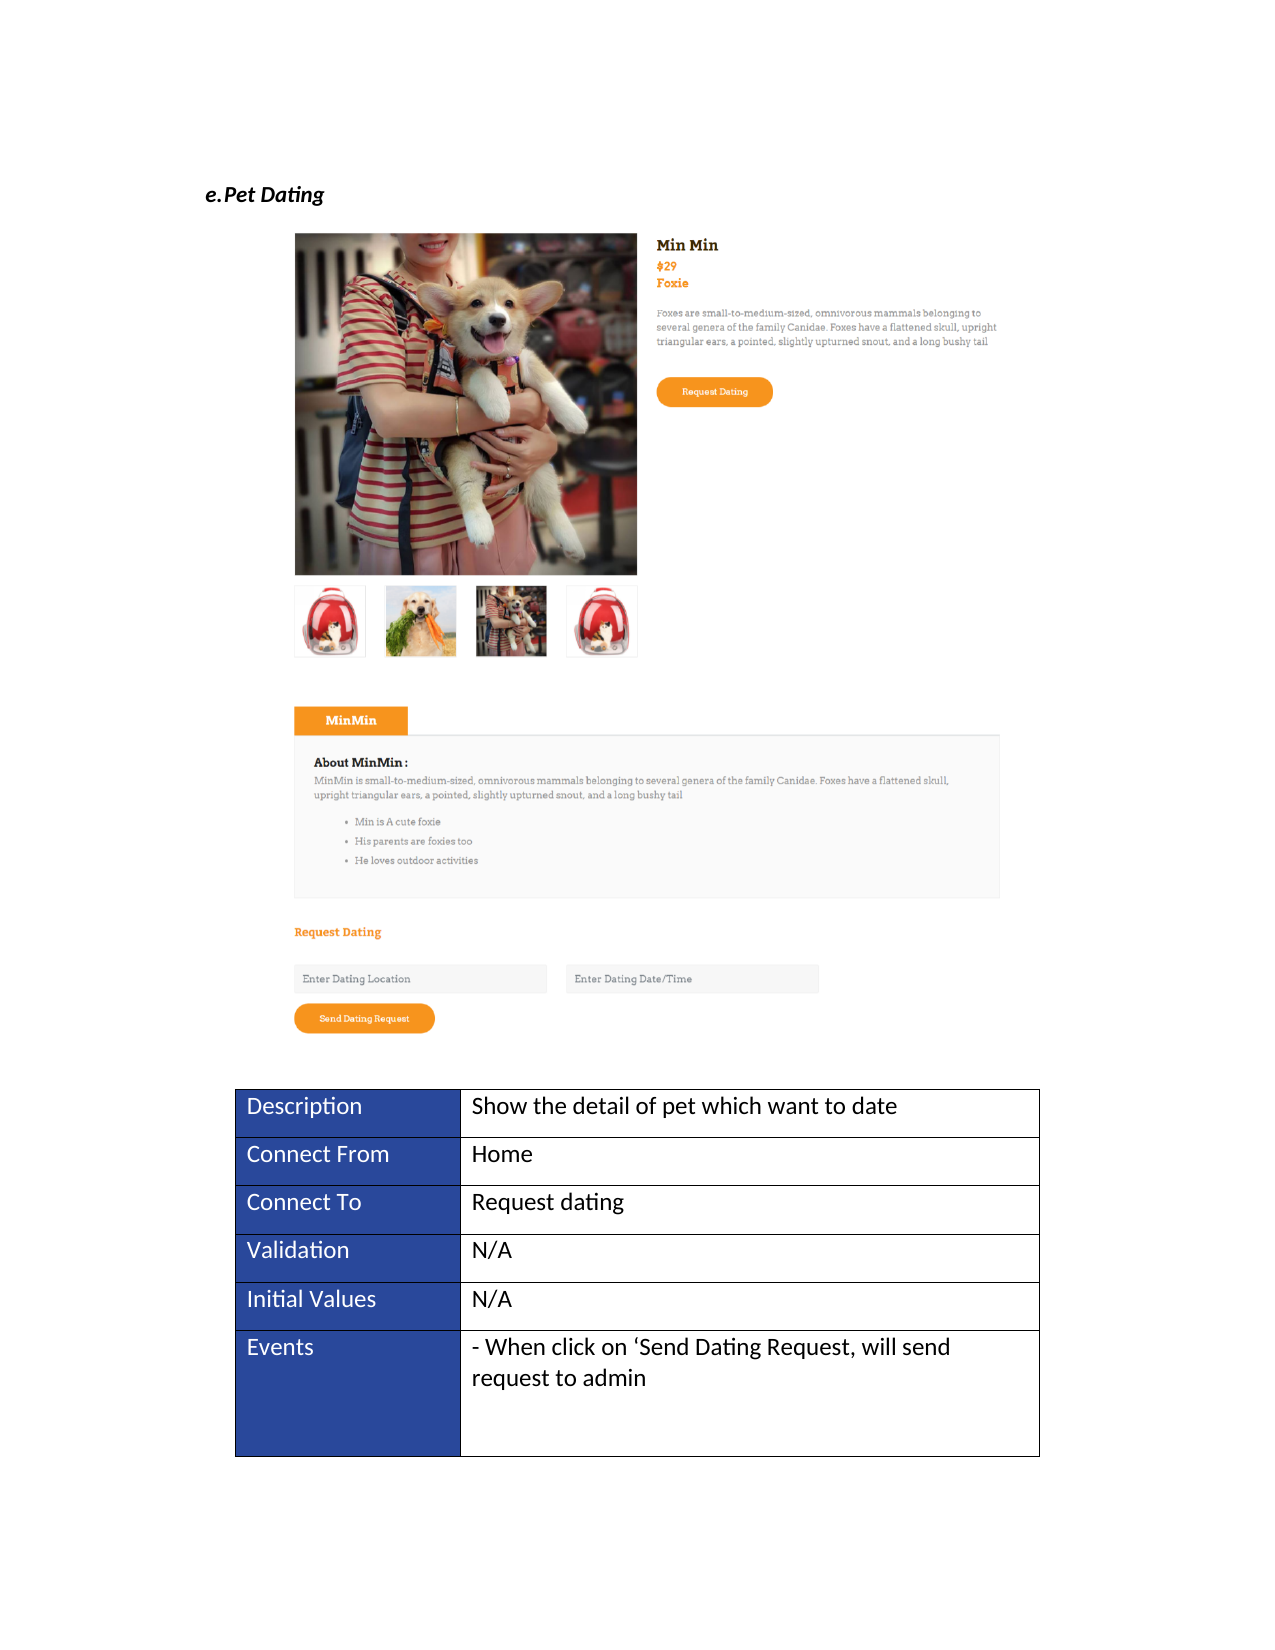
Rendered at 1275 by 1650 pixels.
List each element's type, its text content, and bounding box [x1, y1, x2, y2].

table_cell Initial Values [236, 1283, 460, 1330]
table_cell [461, 1331, 1039, 1456]
table_cell Request dating [461, 1186, 1039, 1234]
table_cell N/A [461, 1235, 1039, 1282]
picture [159, 210, 1135, 1071]
table_cell Validation [236, 1235, 460, 1282]
table_header Show the detail of pet which want to date [461, 1090, 1039, 1137]
table_cell Home [461, 1138, 1039, 1185]
table_cell N/A [461, 1283, 1039, 1330]
table_cell Connect To [236, 1186, 460, 1234]
list Pet Dating [205, 180, 1125, 208]
table_cell Events [236, 1331, 460, 1456]
table_cell Connect From [236, 1138, 460, 1185]
table_header Description [236, 1090, 460, 1137]
